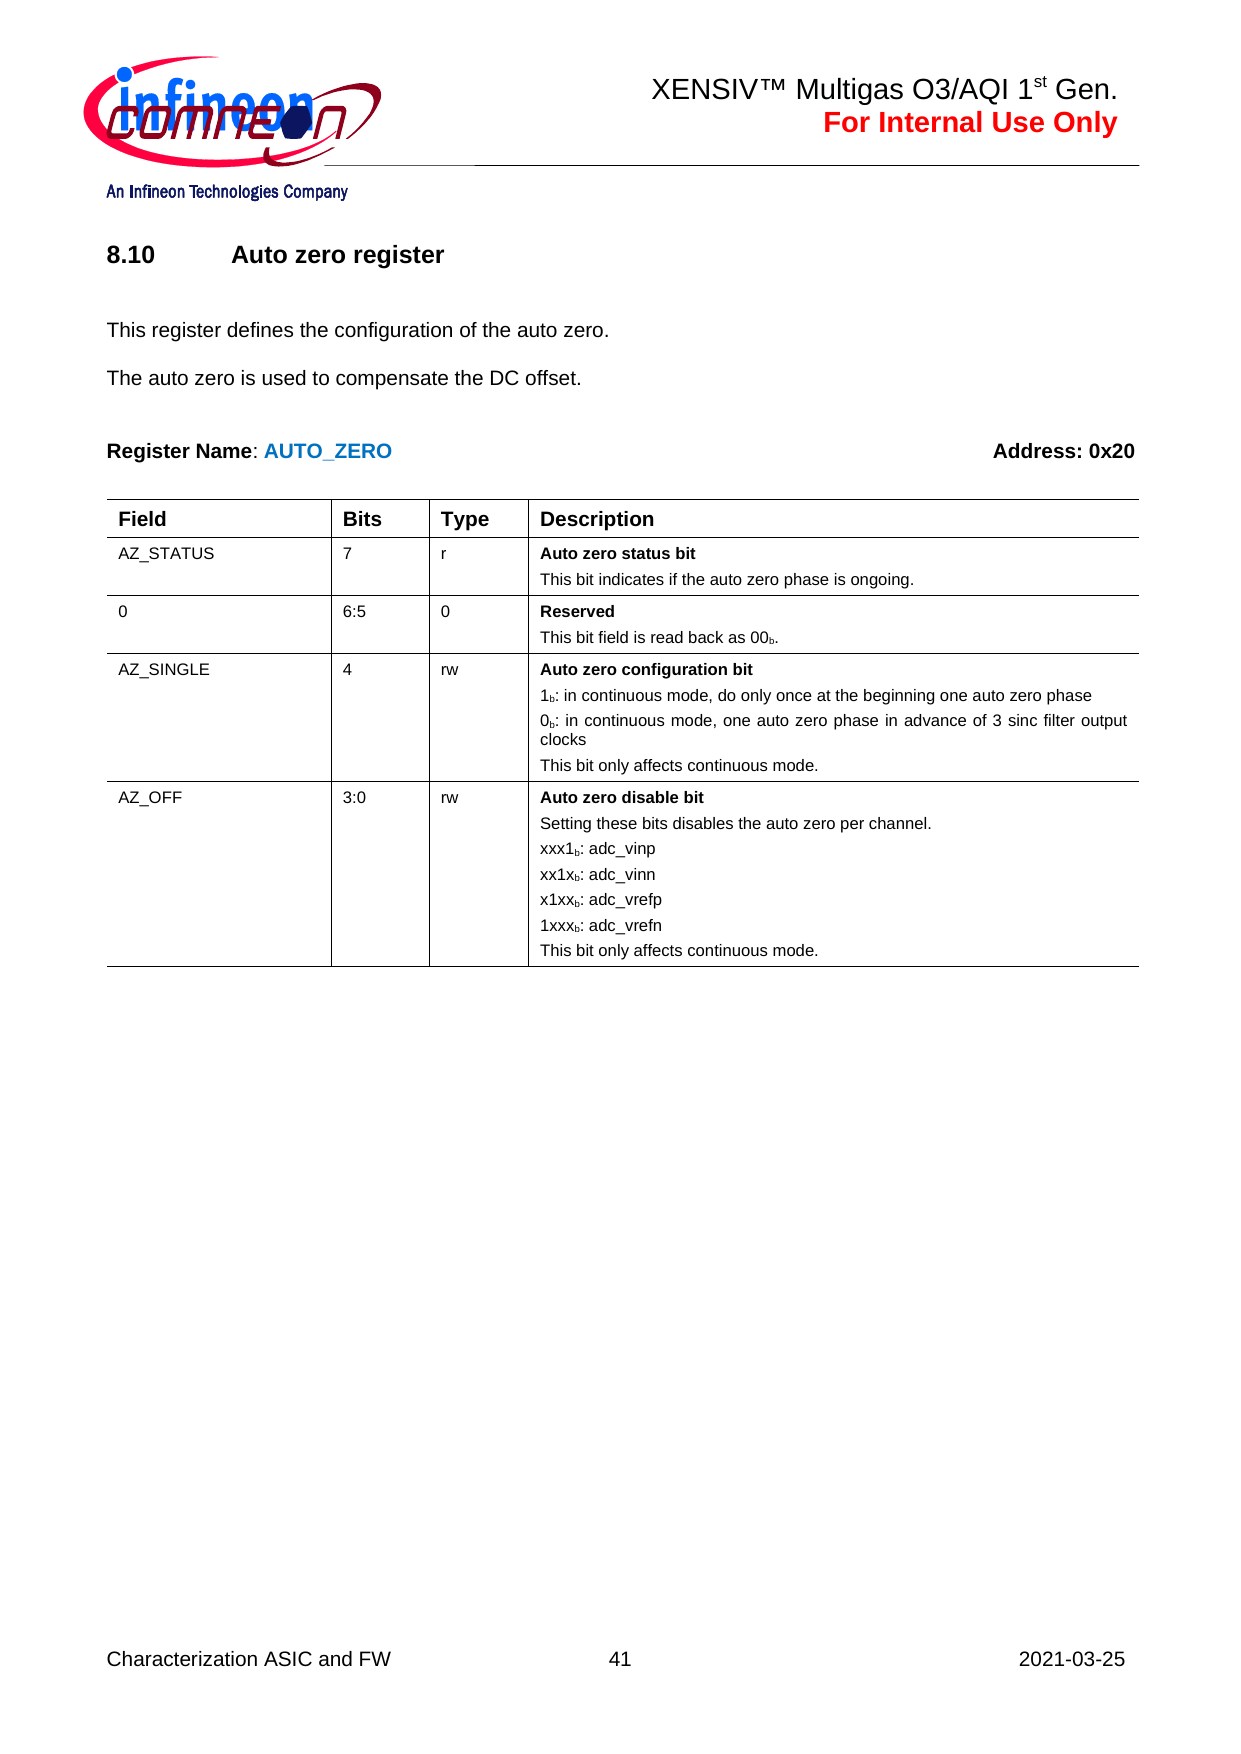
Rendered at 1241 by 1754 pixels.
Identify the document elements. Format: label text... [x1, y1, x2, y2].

table_cell AZ_STATUS [107, 538, 331, 595]
table_cell 7 [332, 538, 429, 595]
table_header Bits [332, 500, 429, 537]
table_cell Auto zero configuration bit 1b: in continuous mode, do only once at the beginning one auto zero phase 0b: in continuous mode, one auto zero phase in advance of 3 sinc filter output clocks This bit only affects continuous mode. [529, 654, 1139, 781]
table_cell Reserved This bit field is read back as 00b. [529, 596, 1139, 653]
table_cell rw [430, 782, 528, 966]
table_cell 4 [332, 654, 429, 781]
table_cell 6:5 [332, 596, 429, 653]
table_cell 3:0 [332, 782, 429, 966]
table_header Field [107, 500, 331, 537]
text The auto zero is used to compensate the DC offset. [106, 366, 1140, 390]
table_cell AZ_OFF [107, 782, 331, 966]
table_cell 0 [430, 596, 528, 653]
table_cell r [430, 538, 528, 595]
table_header Description [529, 500, 1139, 537]
table_header Type [430, 500, 528, 537]
subtitle Auto zero register [106, 240, 1140, 269]
table_cell Auto zero status bit This bit indicates if the auto zero phase is ongoing. [529, 538, 1139, 595]
table_cell rw [430, 654, 528, 781]
table_cell Auto zero disable bit Setting these bits disables the auto zero per channel. xxx1b: adc_vinp xx1xb: adc_vinn x1xxb: adc_vrefp 1xxxb: adc_vrefn This bit only affects continuous mode. [529, 782, 1139, 966]
text This register defines the configuration of the auto zero. [106, 318, 1140, 342]
text Register Name: AUTO_ZERO Address: 0x20 [106, 439, 1140, 463]
table_cell 0 [107, 596, 331, 653]
table_cell AZ_SINGLE [107, 654, 331, 781]
